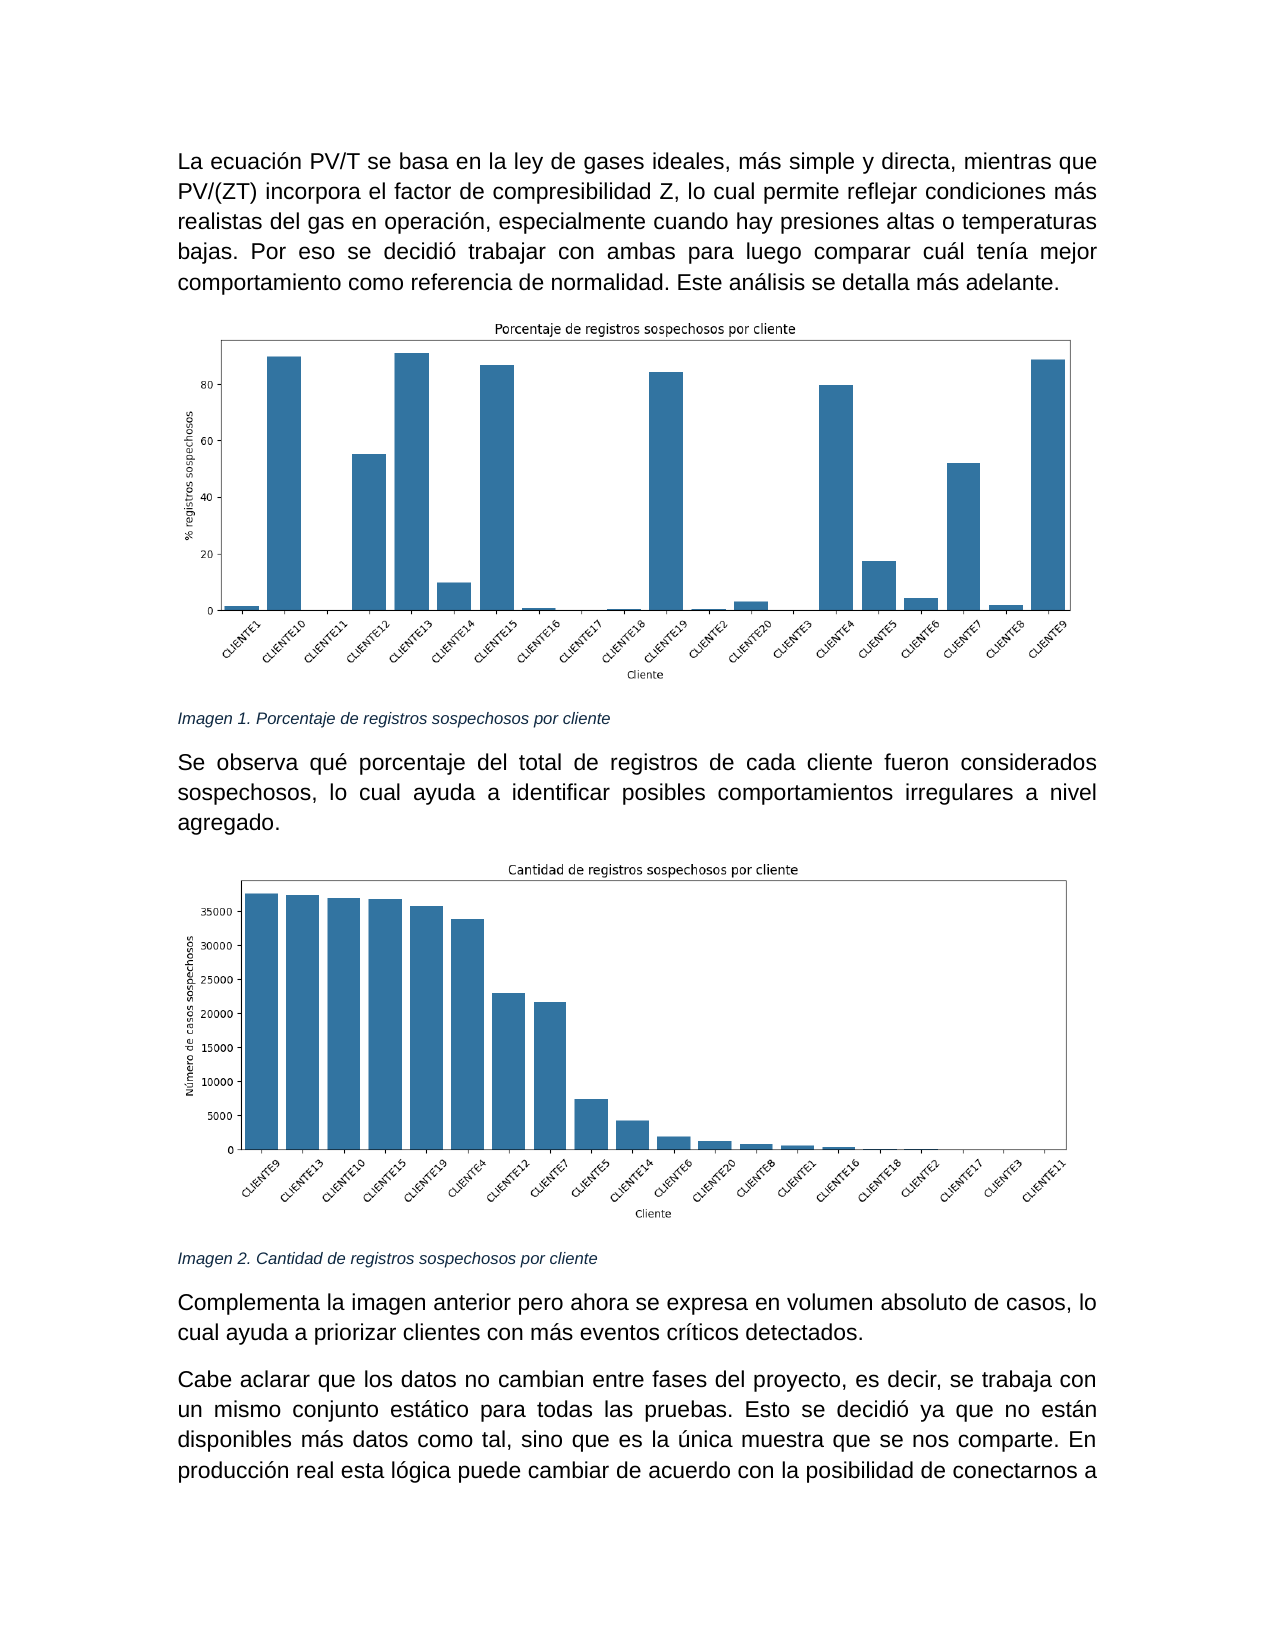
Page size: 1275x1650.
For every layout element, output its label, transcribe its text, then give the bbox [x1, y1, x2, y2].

picture [177, 315, 1077, 688]
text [177, 1366, 1098, 1483]
text Imagen 1. Porcentaje de registros sospechosos por cliente [177, 709, 1098, 728]
text Se observa qué porcentaje del total de registros de cada cliente fueron considerados sospechosos, lo cual ayuda a identificar posibles comportamientos irregulares a nivel agregado. [177, 749, 1098, 836]
text Complementa la imagen anterior pero ahora se expresa en volumen absoluto de casos, lo cual ayuda a priorizar clientes con más eventos críticos detectados. [177, 1289, 1098, 1345]
text La ecuación PV/T se basa en la ley de gases ideales, más simple y directa, mientras que PV/(ZT) incorpora el factor de compresibilidad Z, lo cual permite reflejar condiciones más realistas del gas en operación, especialmente cuando hay presiones altas o temperaturas bajas. Por eso se decidió trabajar con ambas para luego comparar cuál tenía mejor comportamiento como referencia de normalidad. Este análisis se detalla más adelante. [177, 148, 1098, 295]
picture [177, 856, 1075, 1227]
text Imagen 2. Cantidad de registros sospechosos por cliente [177, 1249, 1098, 1268]
